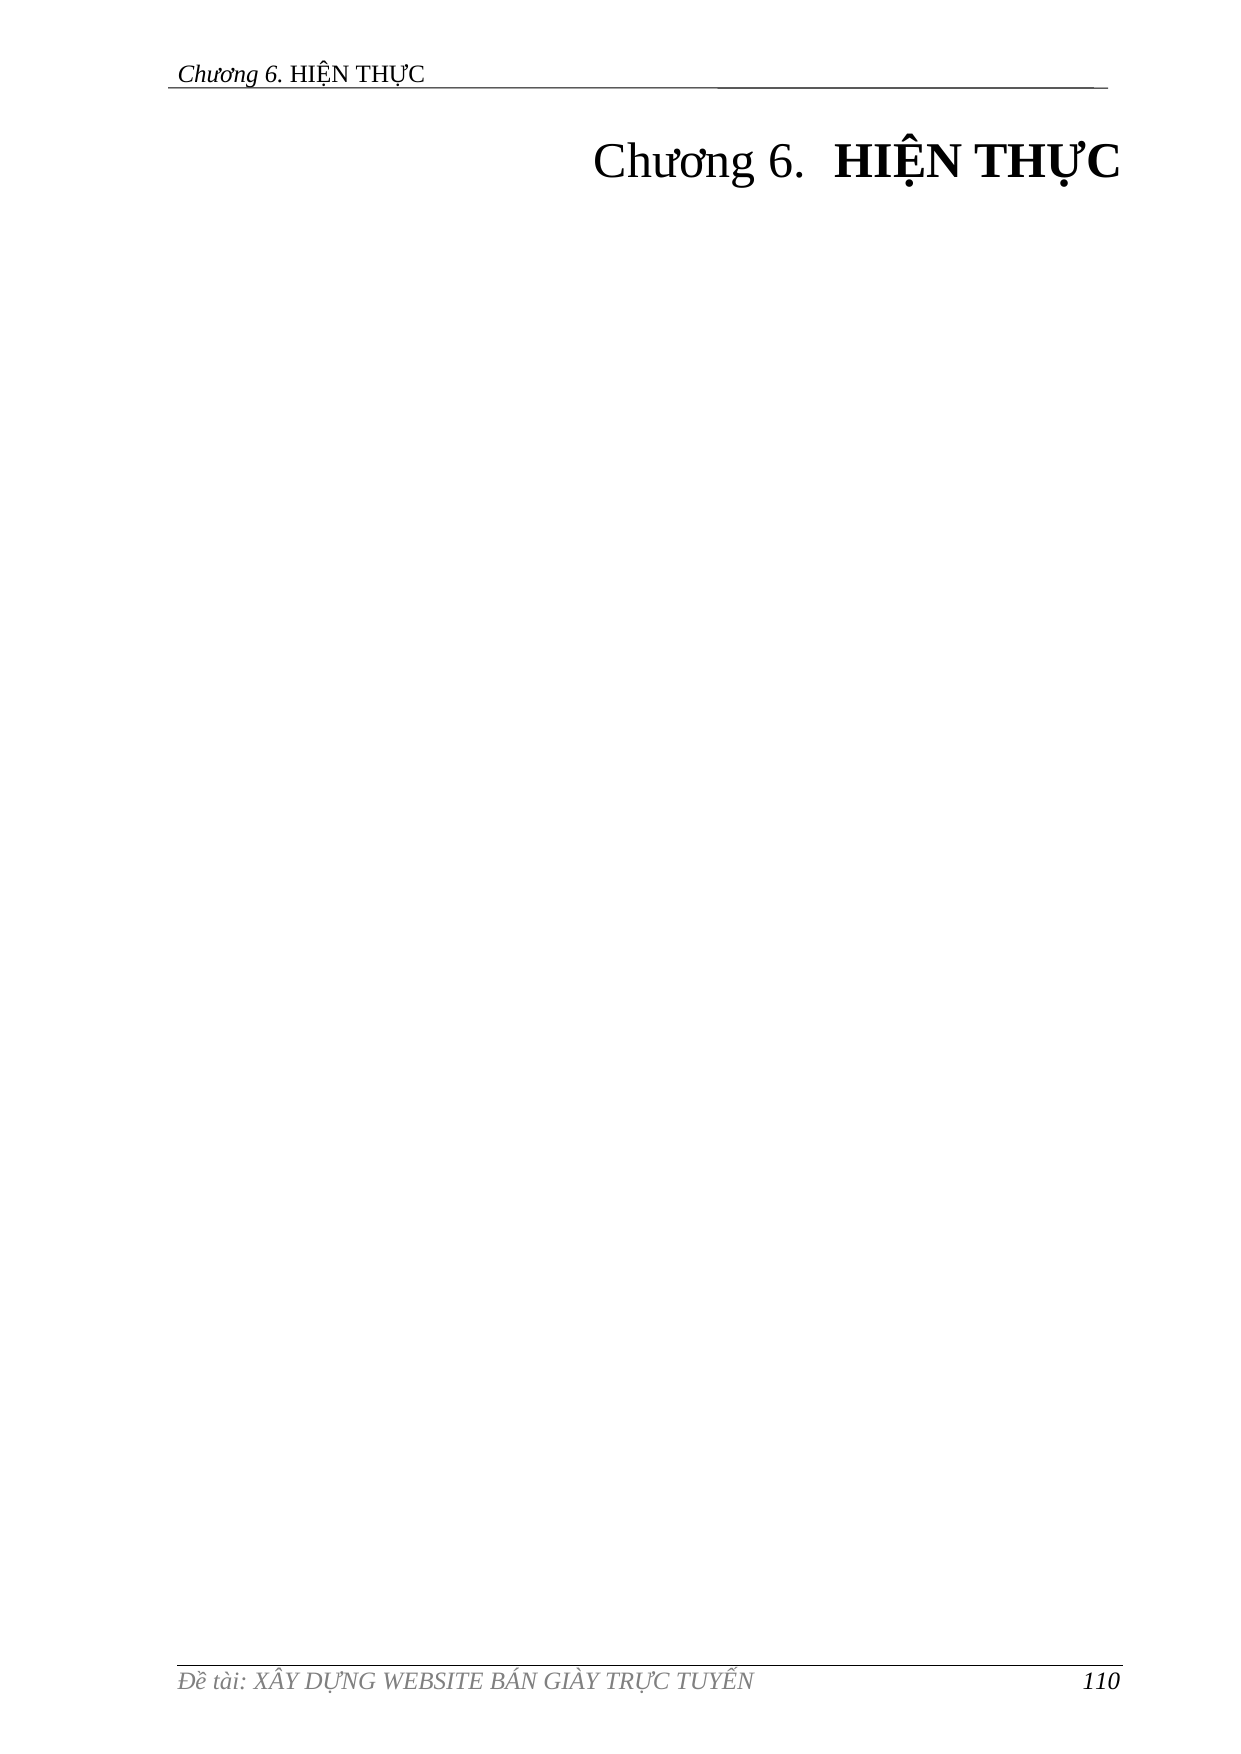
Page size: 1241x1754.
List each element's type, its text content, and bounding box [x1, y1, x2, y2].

subtitle Hiện thực [177, 131, 1122, 188]
